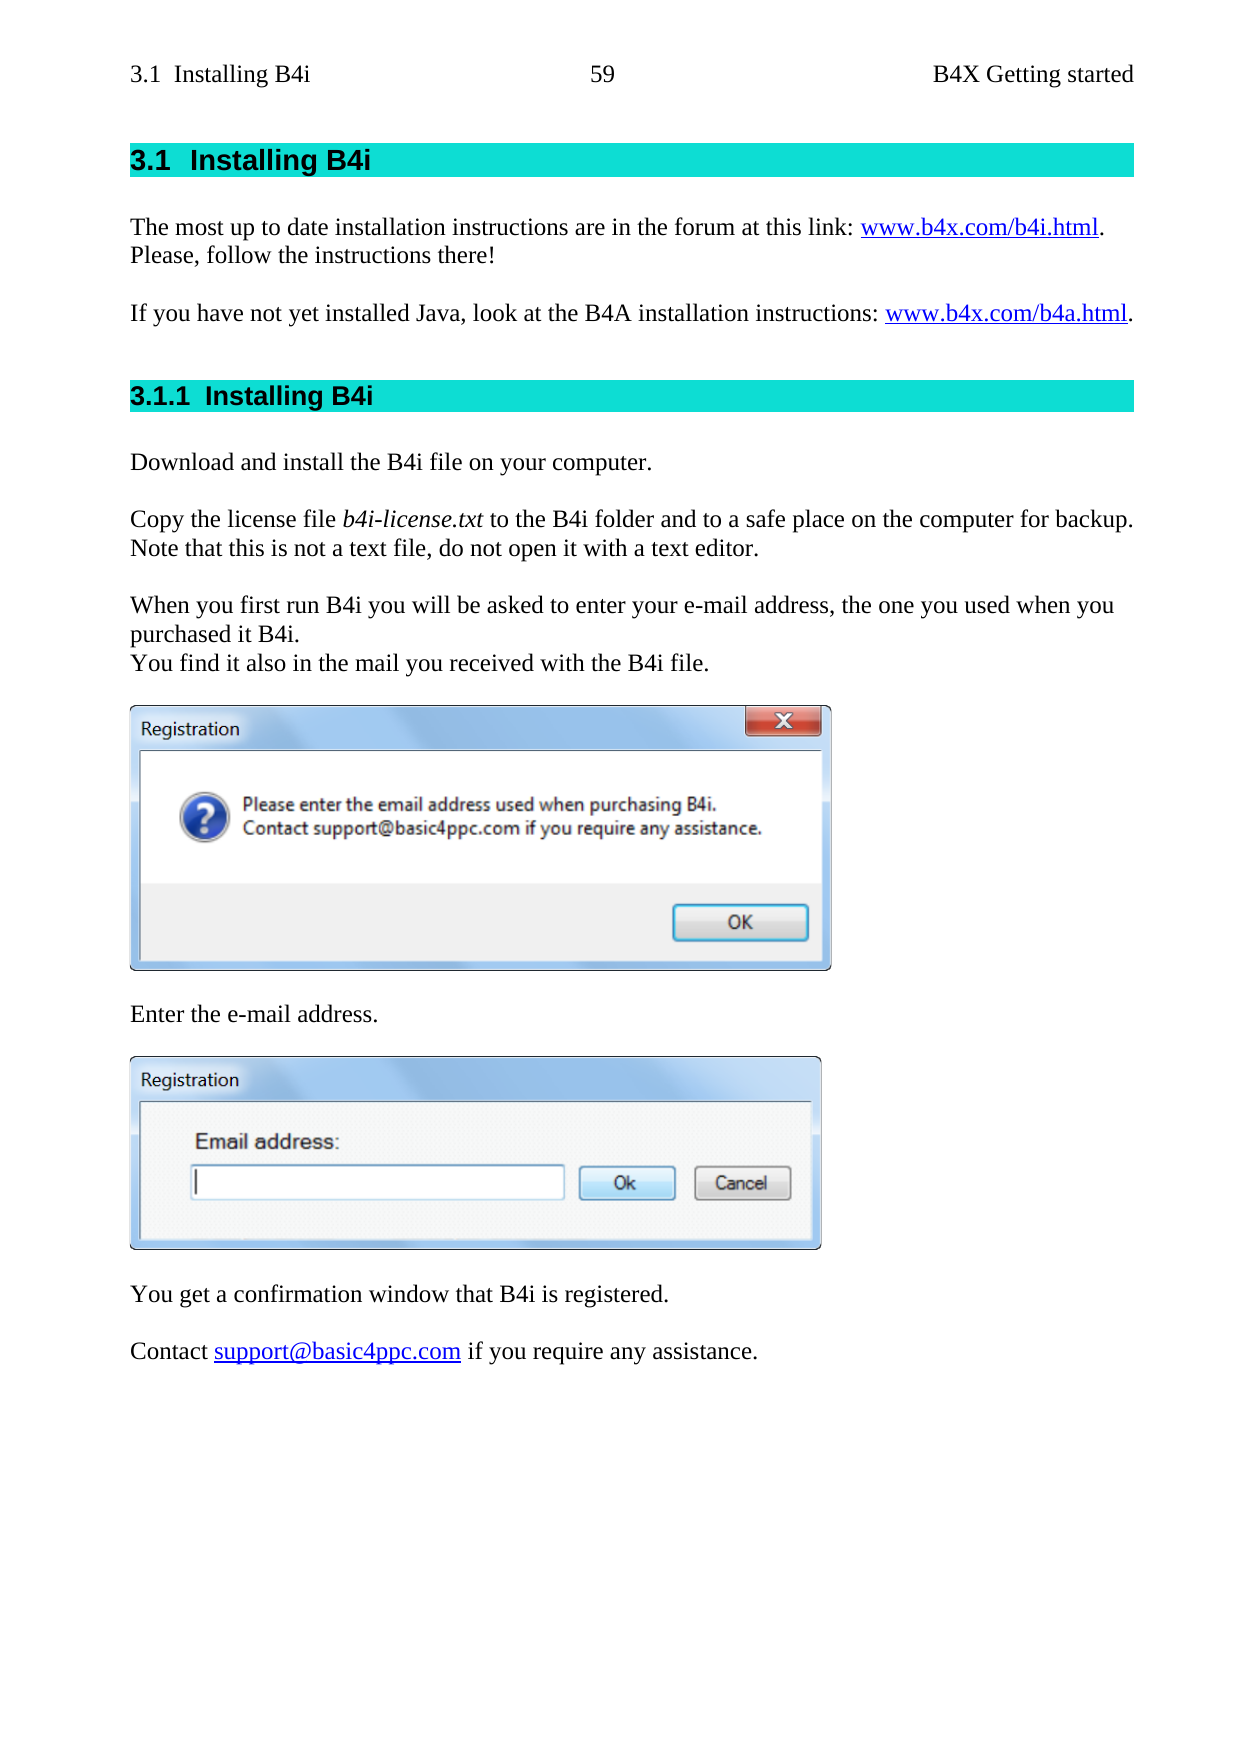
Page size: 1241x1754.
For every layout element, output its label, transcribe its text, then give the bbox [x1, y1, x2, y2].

text The most up to date installation instructions are in the forum at this link: www.b4x.com/b4i.html. Please, follow the instructions there! [130, 212, 1134, 269]
text Copy the license file b4i-license.txt to the B4i folder and to a safe place on the computer for backup. Note that this is not a text file, do not open it with a text editor. [130, 504, 1134, 562]
picture [129, 1056, 822, 1250]
text You find it also in the mail you received with the B4i file. [130, 648, 1134, 677]
text When you first run B4i you will be asked to enter your e-mail address, the one you used when you purchased it B4i. [130, 590, 1134, 648]
text You get a confirmation window that B4i is registered. [130, 1279, 1134, 1307]
text Contact support@basic4ppc.com if you require any assistance. [130, 1336, 1134, 1365]
subtitle Installing B4i [130, 380, 1134, 412]
text If you have not yet installed Java, look at the B4A installation instructions: www.b4x.com/b4a.html. [130, 298, 1134, 327]
text Download and install the B4i file on your computer. [130, 447, 1134, 475]
picture [129, 705, 832, 971]
subtitle Installing B4i [130, 143, 1134, 177]
text Enter the e-mail address. [130, 999, 1134, 1028]
